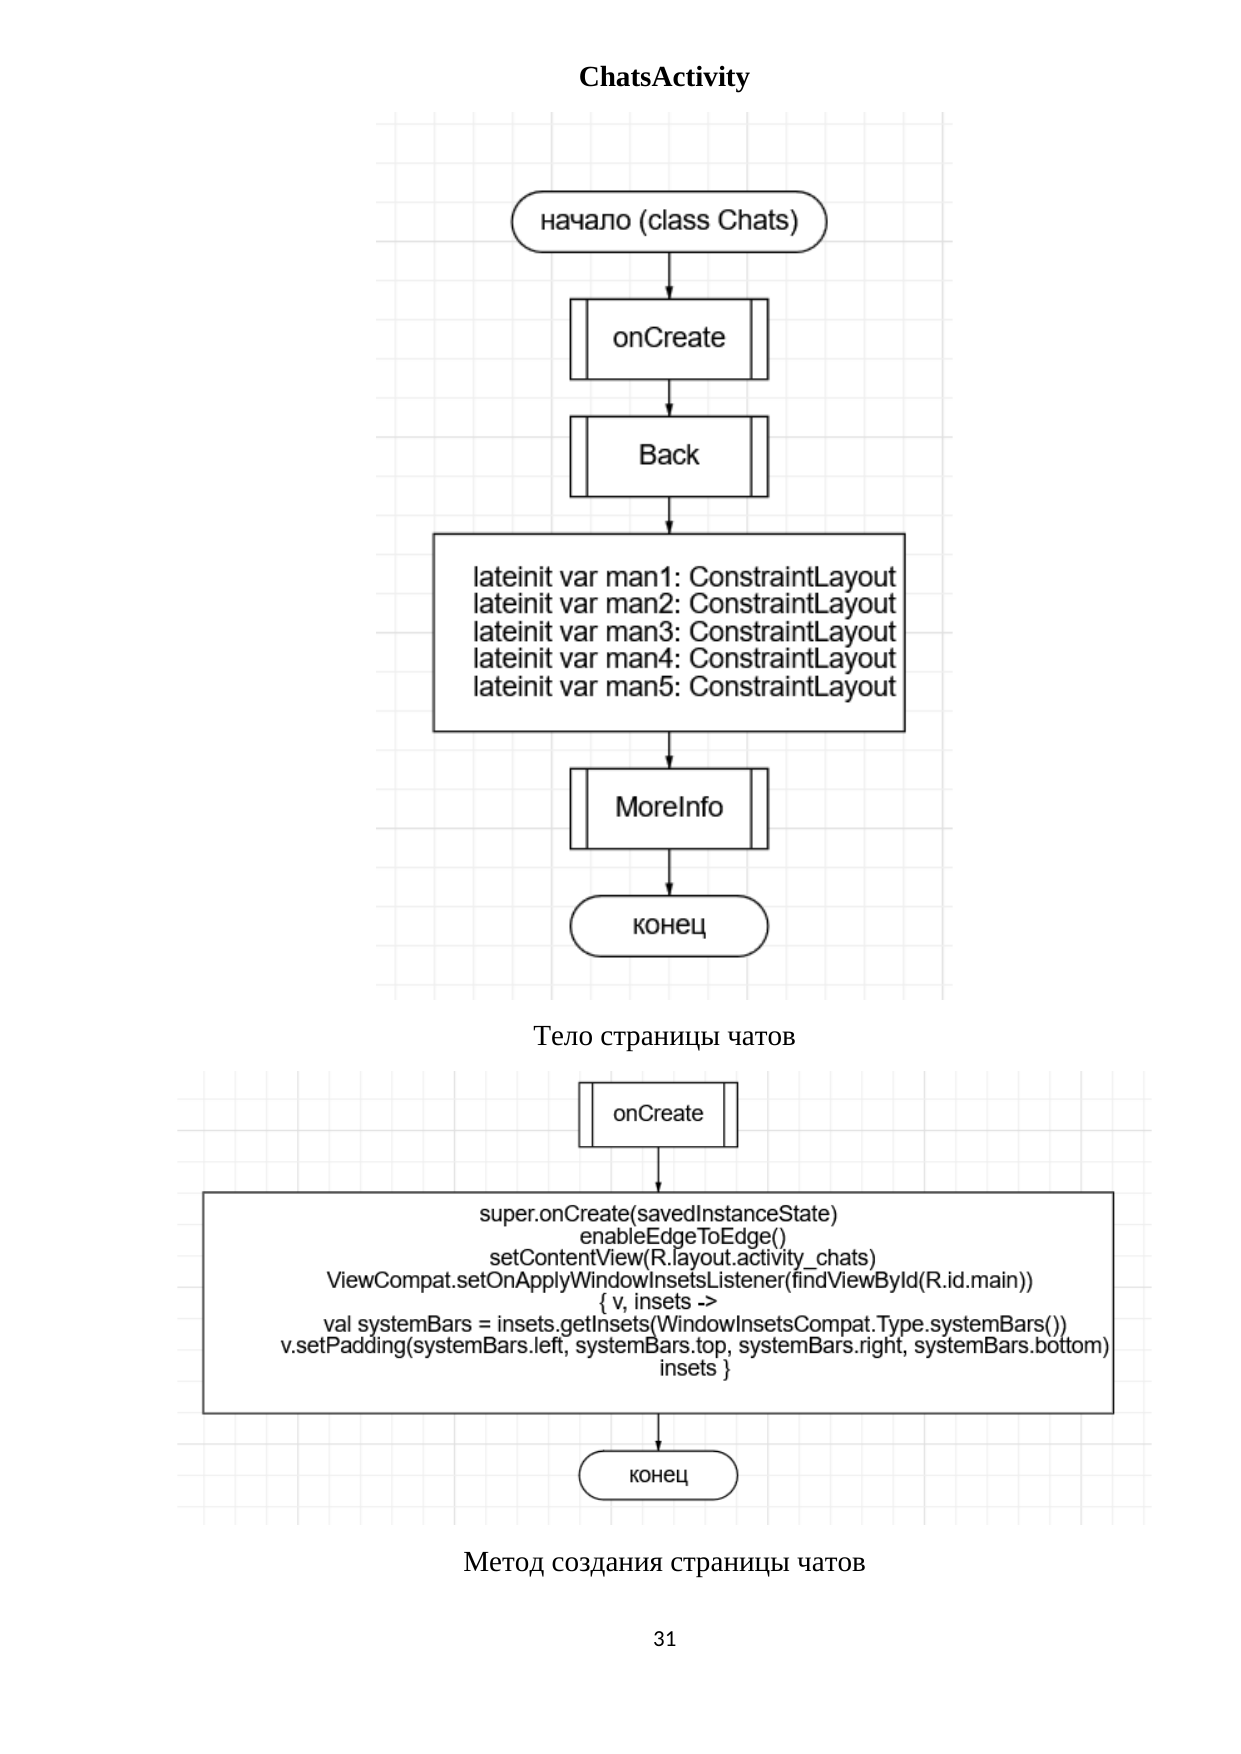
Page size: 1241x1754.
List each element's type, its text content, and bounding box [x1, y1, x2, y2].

picture [376, 112, 953, 1000]
text Метод создания страницы чатов [177, 1544, 1152, 1577]
picture [177, 1071, 1152, 1525]
text ChatsActivity [177, 59, 1152, 93]
text Тело страницы чатов [177, 1018, 1152, 1052]
